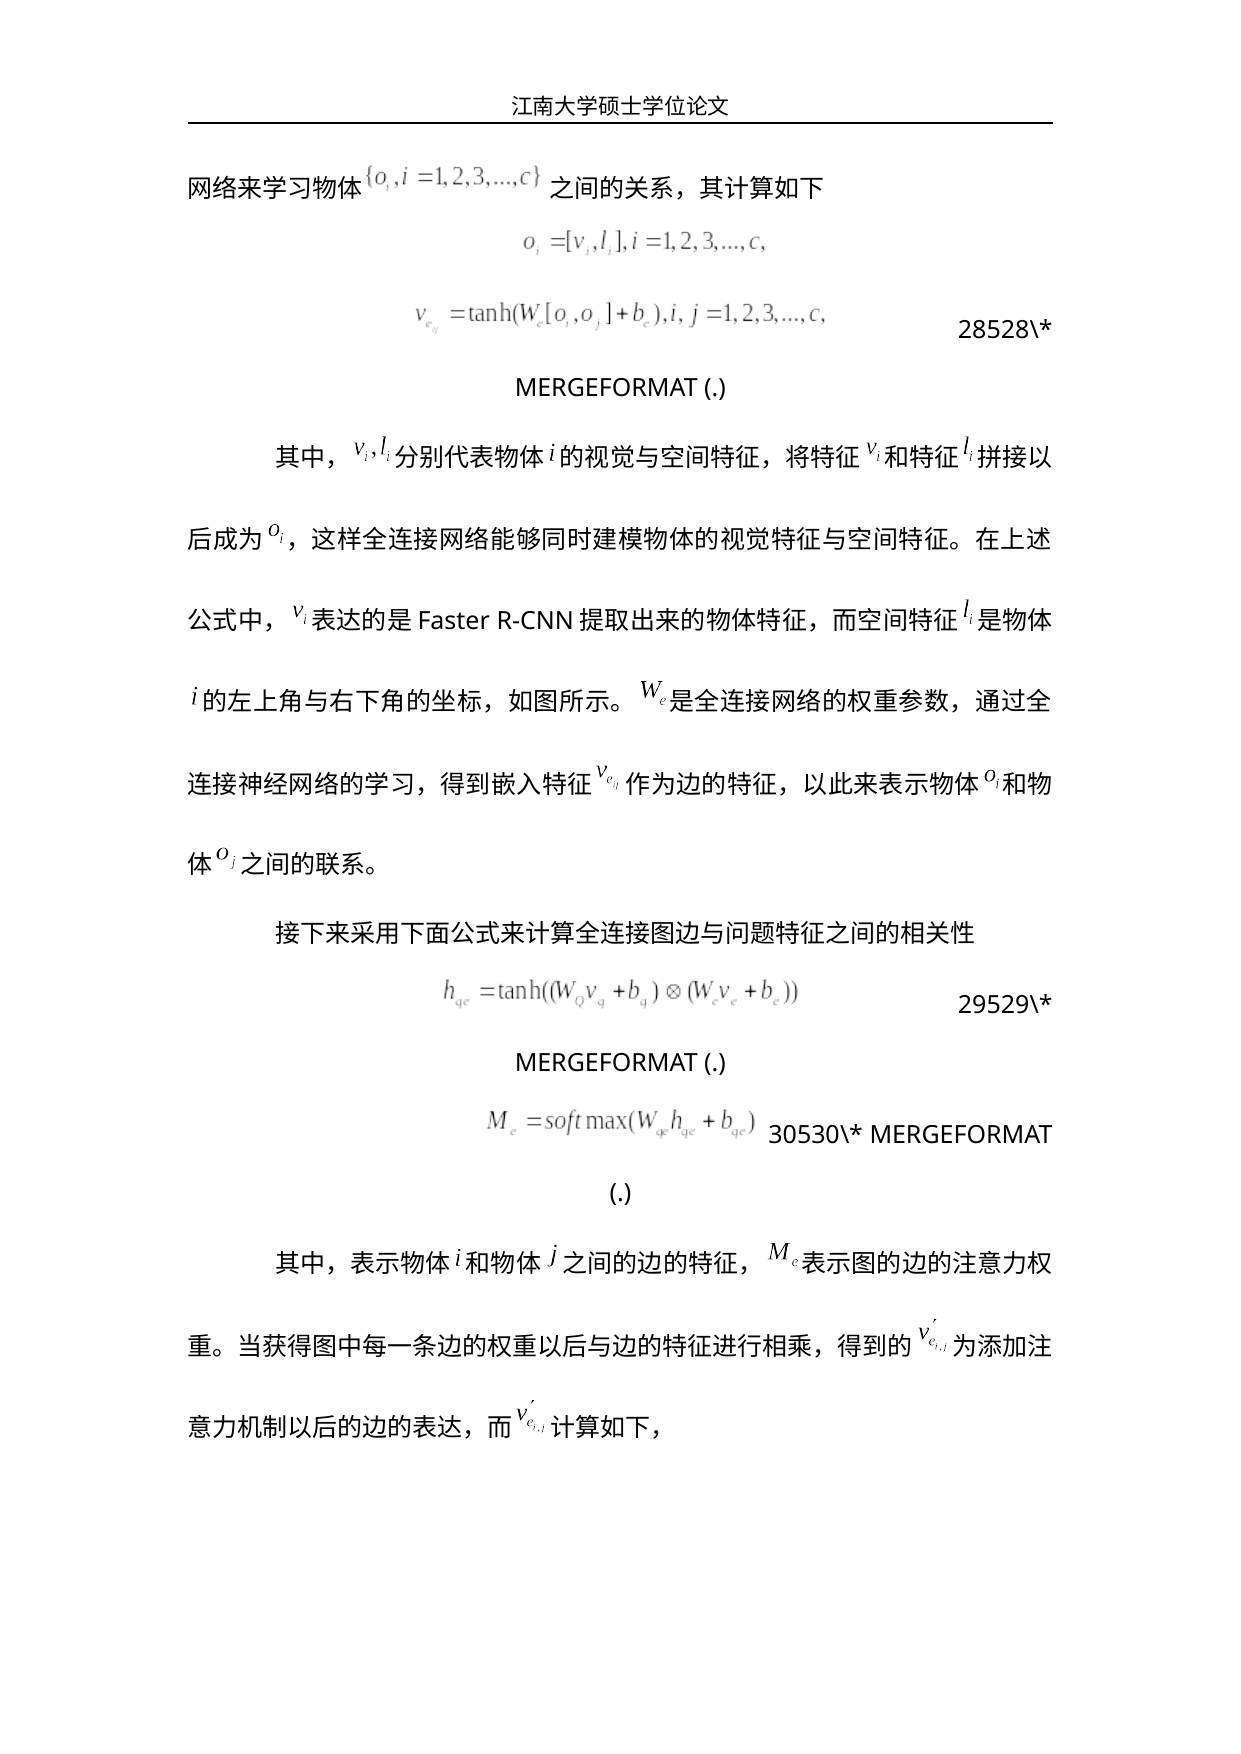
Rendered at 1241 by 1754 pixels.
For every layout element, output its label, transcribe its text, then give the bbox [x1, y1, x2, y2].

text 其中，分别代表物体的视觉与空间特征，将特征和特征拼接以后成为，这样全连接网络能够同时建模物体的视觉特征与空间特征。在上述公式中，表达的是Faster R-CNN提取出来的物体特征，而空间特征是物体的左上角与右下角的坐标，如图所示。是全连接网络的权重参数，通过全连接神经网络的学习，得到嵌入特征作为边的特征，以此来表示物体和物体之间的联系。 [187, 419, 1053, 890]
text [187, 150, 1053, 215]
text 接下来采用下面公式来计算全连接图边与问题特征之间的相关性 [187, 899, 1053, 964]
text 其中，表示物体和物体之间的边的特征，表示图的边的注意力权重。当获得图中每一条边的权重以后与边的特征进行相乘，得到的为添加注意力机制以后的边的表达，而计算如下， [187, 1224, 1053, 1452]
